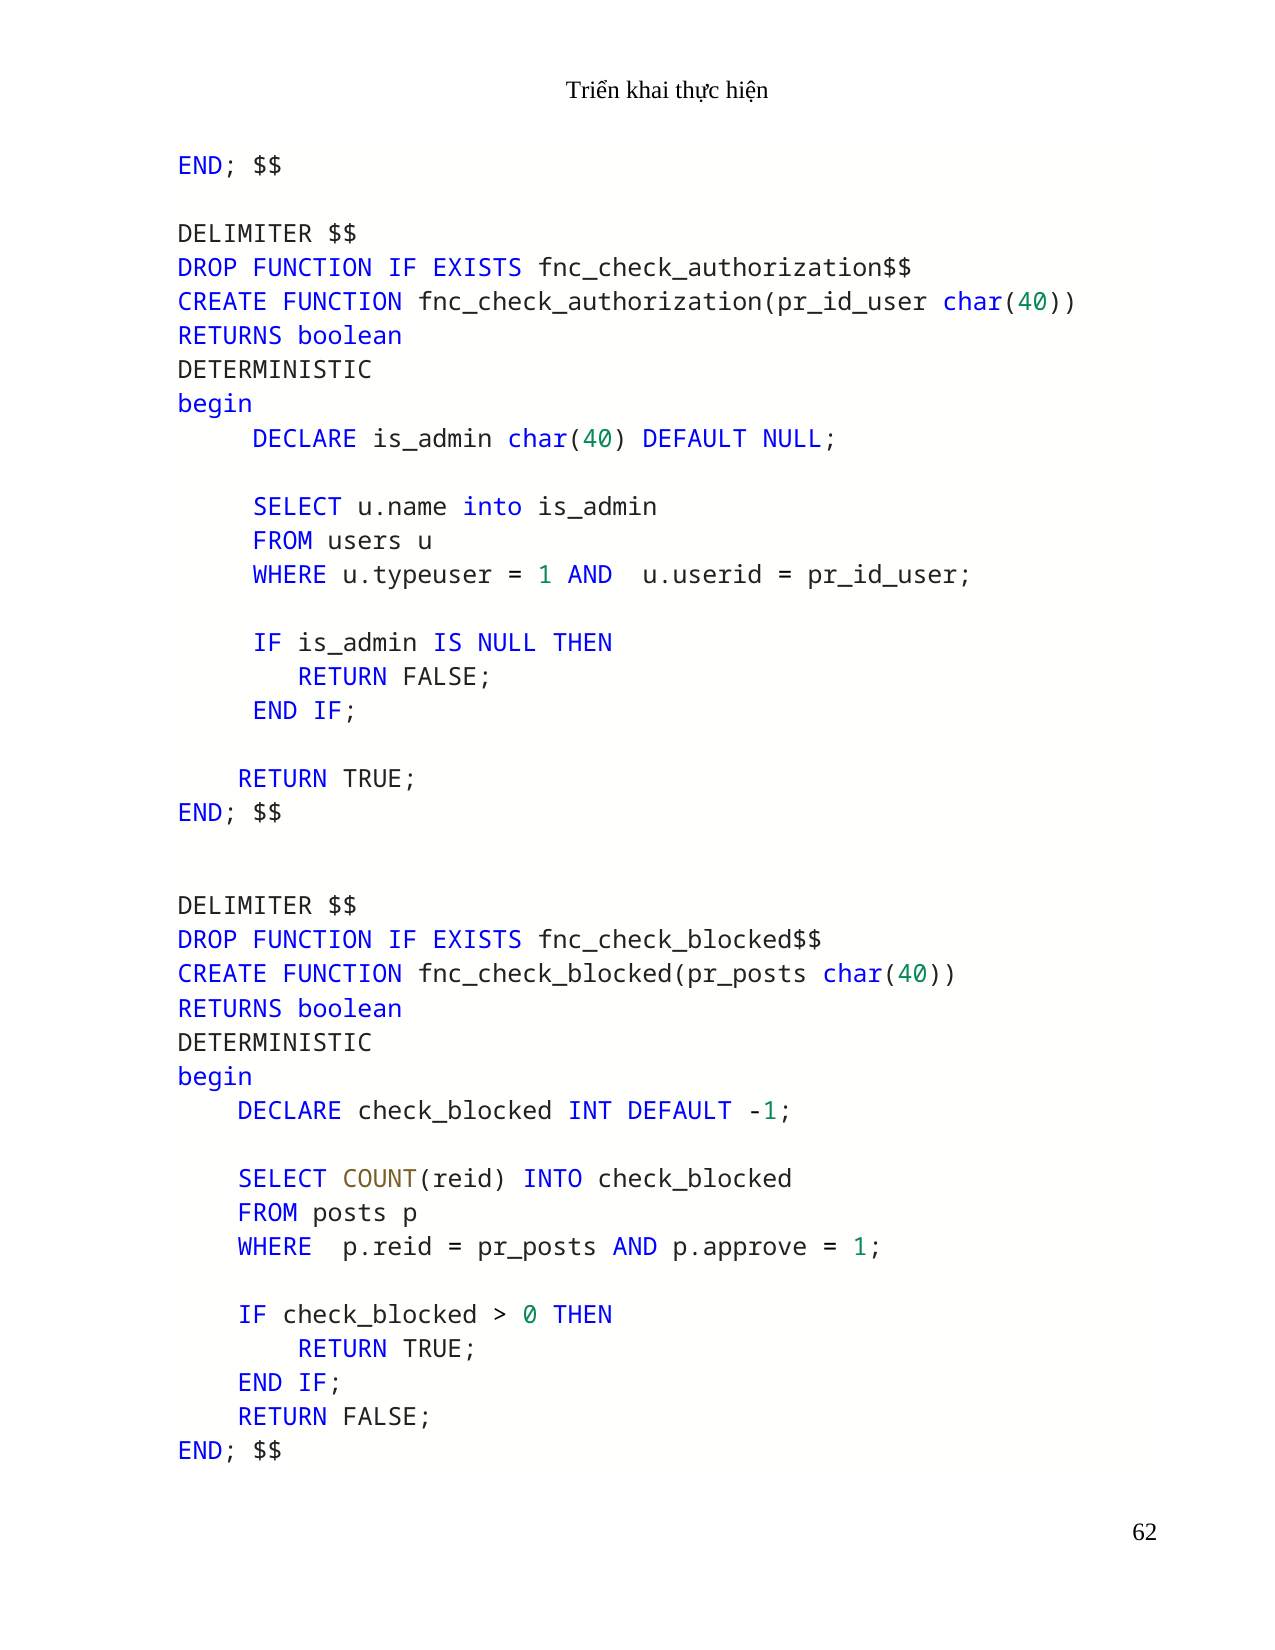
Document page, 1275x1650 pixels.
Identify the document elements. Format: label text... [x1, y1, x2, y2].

text FROM users u [177, 522, 1157, 556]
text RETURNS boolean [177, 318, 1157, 352]
text RETURNS boolean [177, 990, 1157, 1024]
text END; $$ [177, 148, 1157, 182]
text IF is_admin IS NULL THEN [177, 624, 1157, 659]
text begin [177, 1058, 1157, 1092]
text WHERE p.reid = pr_posts AND p.approve = 1; [177, 1229, 1157, 1263]
text DETERMINISTIC [177, 352, 1157, 386]
text DECLARE is_admin char(40) DEFAULT NULL; [177, 420, 1157, 454]
text begin [177, 386, 1157, 420]
text IF check_blocked > 0 THEN [177, 1297, 1157, 1331]
text SELECT COUNT(reid) INTO check_blocked [177, 1161, 1157, 1194]
text CREATE FUNCTION fnc_check_authorization(pr_id_user char(40)) [177, 284, 1157, 318]
text RETURN TRUE; [177, 761, 1157, 795]
text END; $$ [177, 795, 1157, 829]
text END IF; [177, 1365, 1157, 1399]
text DELIMITER $$ [177, 216, 1157, 250]
text SELECT u.name into is_admin [177, 488, 1157, 522]
text CREATE FUNCTION fnc_check_blocked(pr_posts char(40)) [177, 956, 1157, 990]
text DROP FUNCTION IF EXISTS fnc_check_blocked$$ [177, 922, 1157, 956]
text RETURN FALSE; [177, 659, 1157, 693]
text FROM posts p [177, 1194, 1157, 1229]
text END IF; [177, 693, 1157, 727]
text DETERMINISTIC [177, 1024, 1157, 1058]
text DELIMITER $$ [177, 888, 1157, 922]
text RETURN TRUE; [177, 1331, 1157, 1365]
text DROP FUNCTION IF EXISTS fnc_check_authorization$$ [177, 250, 1157, 284]
text END; $$ [177, 1433, 1157, 1467]
text RETURN FALSE; [177, 1399, 1157, 1433]
text WHERE u.typeuser = 1 AND u.userid = pr_id_user; [177, 556, 1157, 591]
text DECLARE check_blocked INT DEFAULT -1; [177, 1092, 1157, 1126]
